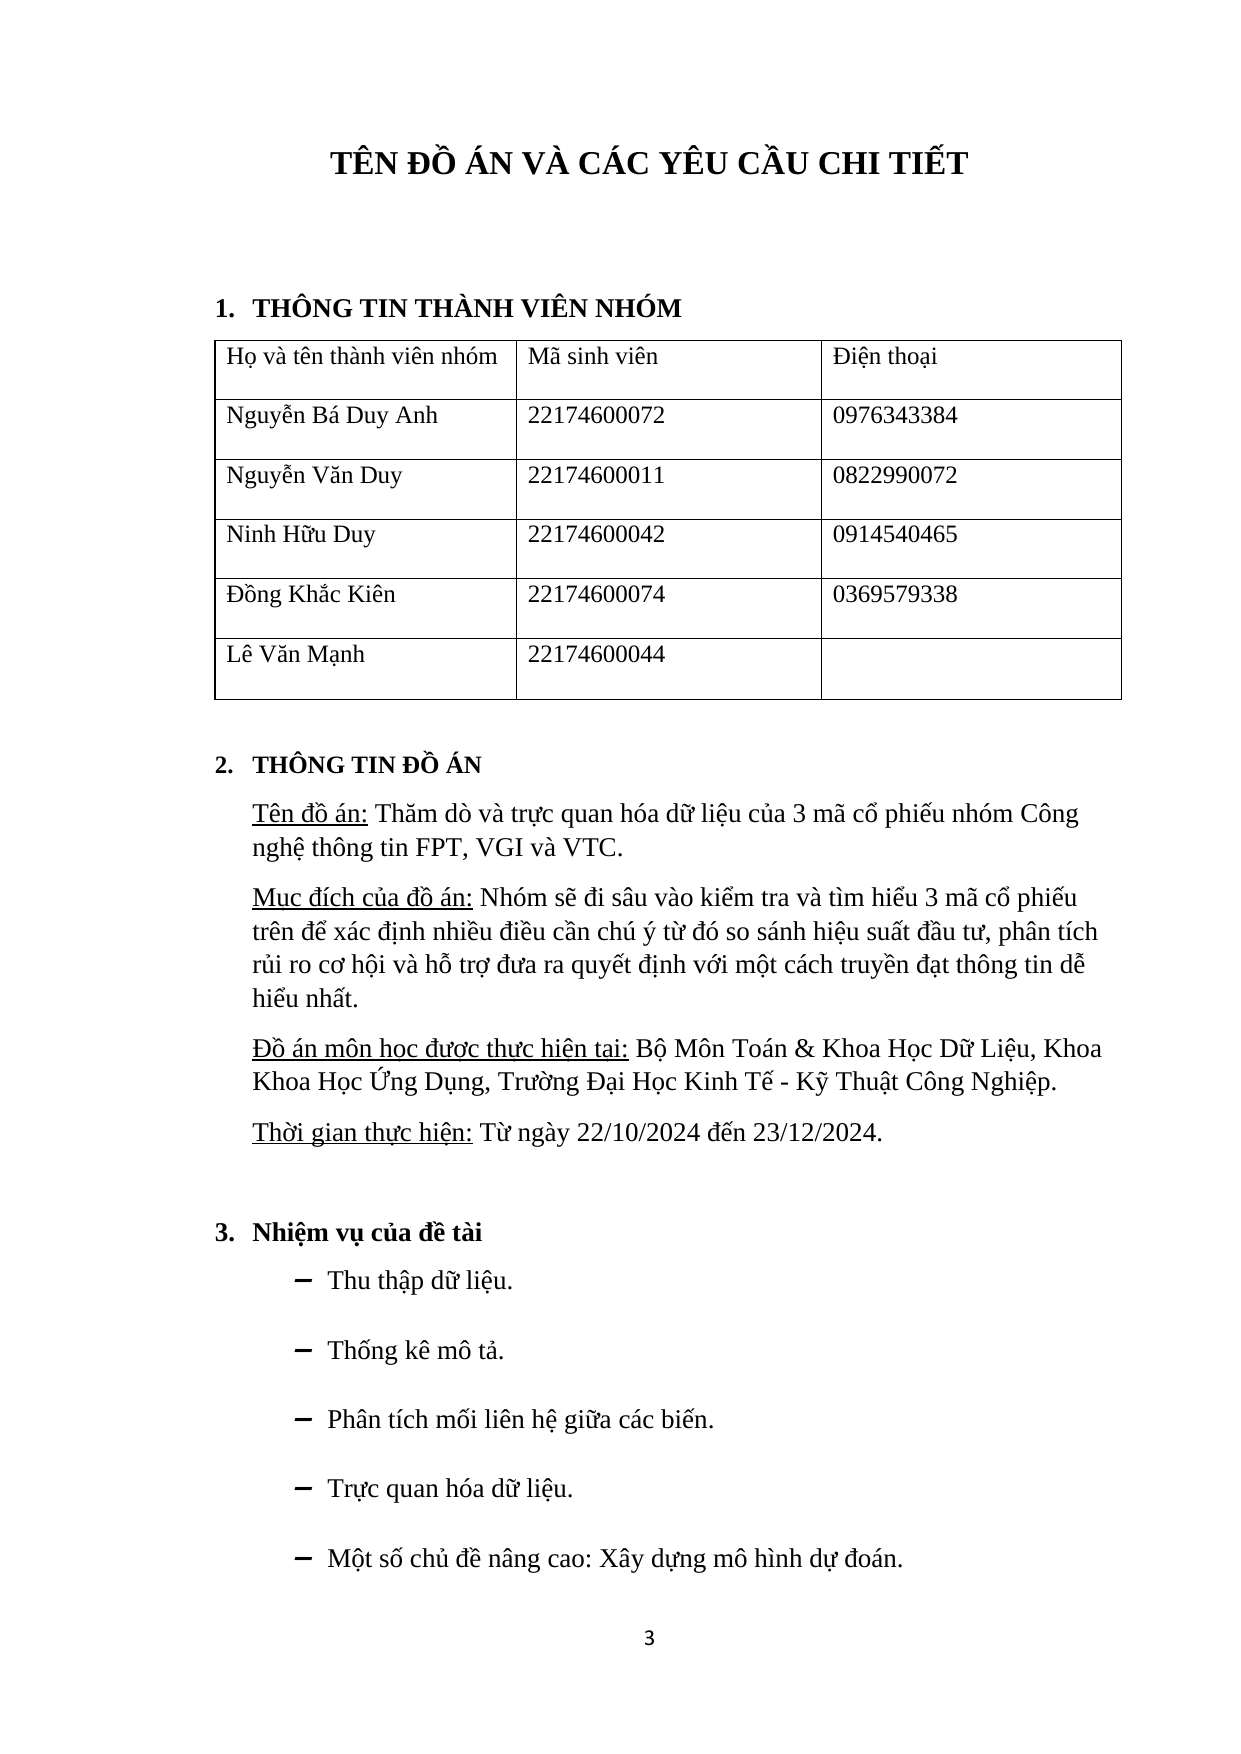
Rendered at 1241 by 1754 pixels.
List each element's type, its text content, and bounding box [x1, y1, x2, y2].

table_cell 0914540465 [822, 520, 1121, 578]
table_header Mã sinh viên [517, 341, 821, 399]
list Trực quan hóa dữ liệu. [289, 1458, 1122, 1513]
list Một số chủ đề nâng cao: Xây dựng mô hình dự đoán. [289, 1527, 1122, 1583]
subtitle TÊN ĐỒ ÁN VÀ CÁC YÊU CẦU CHI TIẾT [177, 143, 1122, 182]
list THÔNG TIN ĐỒ ÁN [214, 750, 1122, 778]
list Phân tích mối liên hệ giữa các biến. [289, 1388, 1122, 1444]
table_cell Nguyễn Văn Duy [216, 460, 516, 518]
table_cell [822, 639, 1121, 698]
table_cell 22174600044 [517, 639, 821, 698]
table_cell 22174600074 [517, 579, 821, 638]
table_cell Ninh Hữu Duy [216, 520, 516, 578]
table_cell 22174600042 [517, 520, 821, 578]
table_cell 22174600011 [517, 460, 821, 518]
text Thời gian thực hiện: Từ ngày 22/10/2024 đến 23/12/2024. [252, 1116, 1122, 1147]
table_cell Đồng Khắc Kiên [216, 579, 516, 638]
table_cell Lê Văn Mạnh [216, 639, 516, 698]
text Tên đồ án: Thăm dò và trực quan hóa dữ liệu của 3 mã cổ phiếu nhóm Công nghệ thông tin FPT, VGI và VTC. [252, 797, 1122, 862]
list Nhiệm vụ của đề tài [214, 1216, 1122, 1247]
list THÔNG TIN THÀNH VIÊN NHÓM [214, 292, 1122, 323]
text Mục đích của đồ án: Nhóm sẽ đi sâu vào kiểm tra và tìm hiểu 3 mã cổ phiếu trên để xác định nhiều điều cần chú ý từ đó so sánh hiệu suất đầu tư, phân tích rủi ro cơ hội và hỗ trợ đưa ra quyết định với một cách truyền đạt thông tin dễ hiểu nhất. [252, 881, 1122, 1013]
text Đồ án môn học được thực hiện tại: Bộ Môn Toán & Khoa Học Dữ Liệu, Khoa Khoa Học Ứng Dụng, Trường Đại Học Kinh Tế - Kỹ Thuật Công Nghiệp. [252, 1032, 1122, 1097]
list Thu thập dữ liệu. [289, 1250, 1122, 1305]
table_cell 0976343384 [822, 400, 1121, 459]
table_header Điện thoại [822, 341, 1121, 399]
table_cell 0369579338 [822, 579, 1121, 638]
table_cell 0822990072 [822, 460, 1121, 518]
table_cell Nguyễn Bá Duy Anh [216, 400, 516, 459]
table_cell 22174600072 [517, 400, 821, 459]
list Thống kê mô tả. [289, 1319, 1122, 1374]
table_header Họ và tên thành viên nhóm [216, 341, 516, 399]
